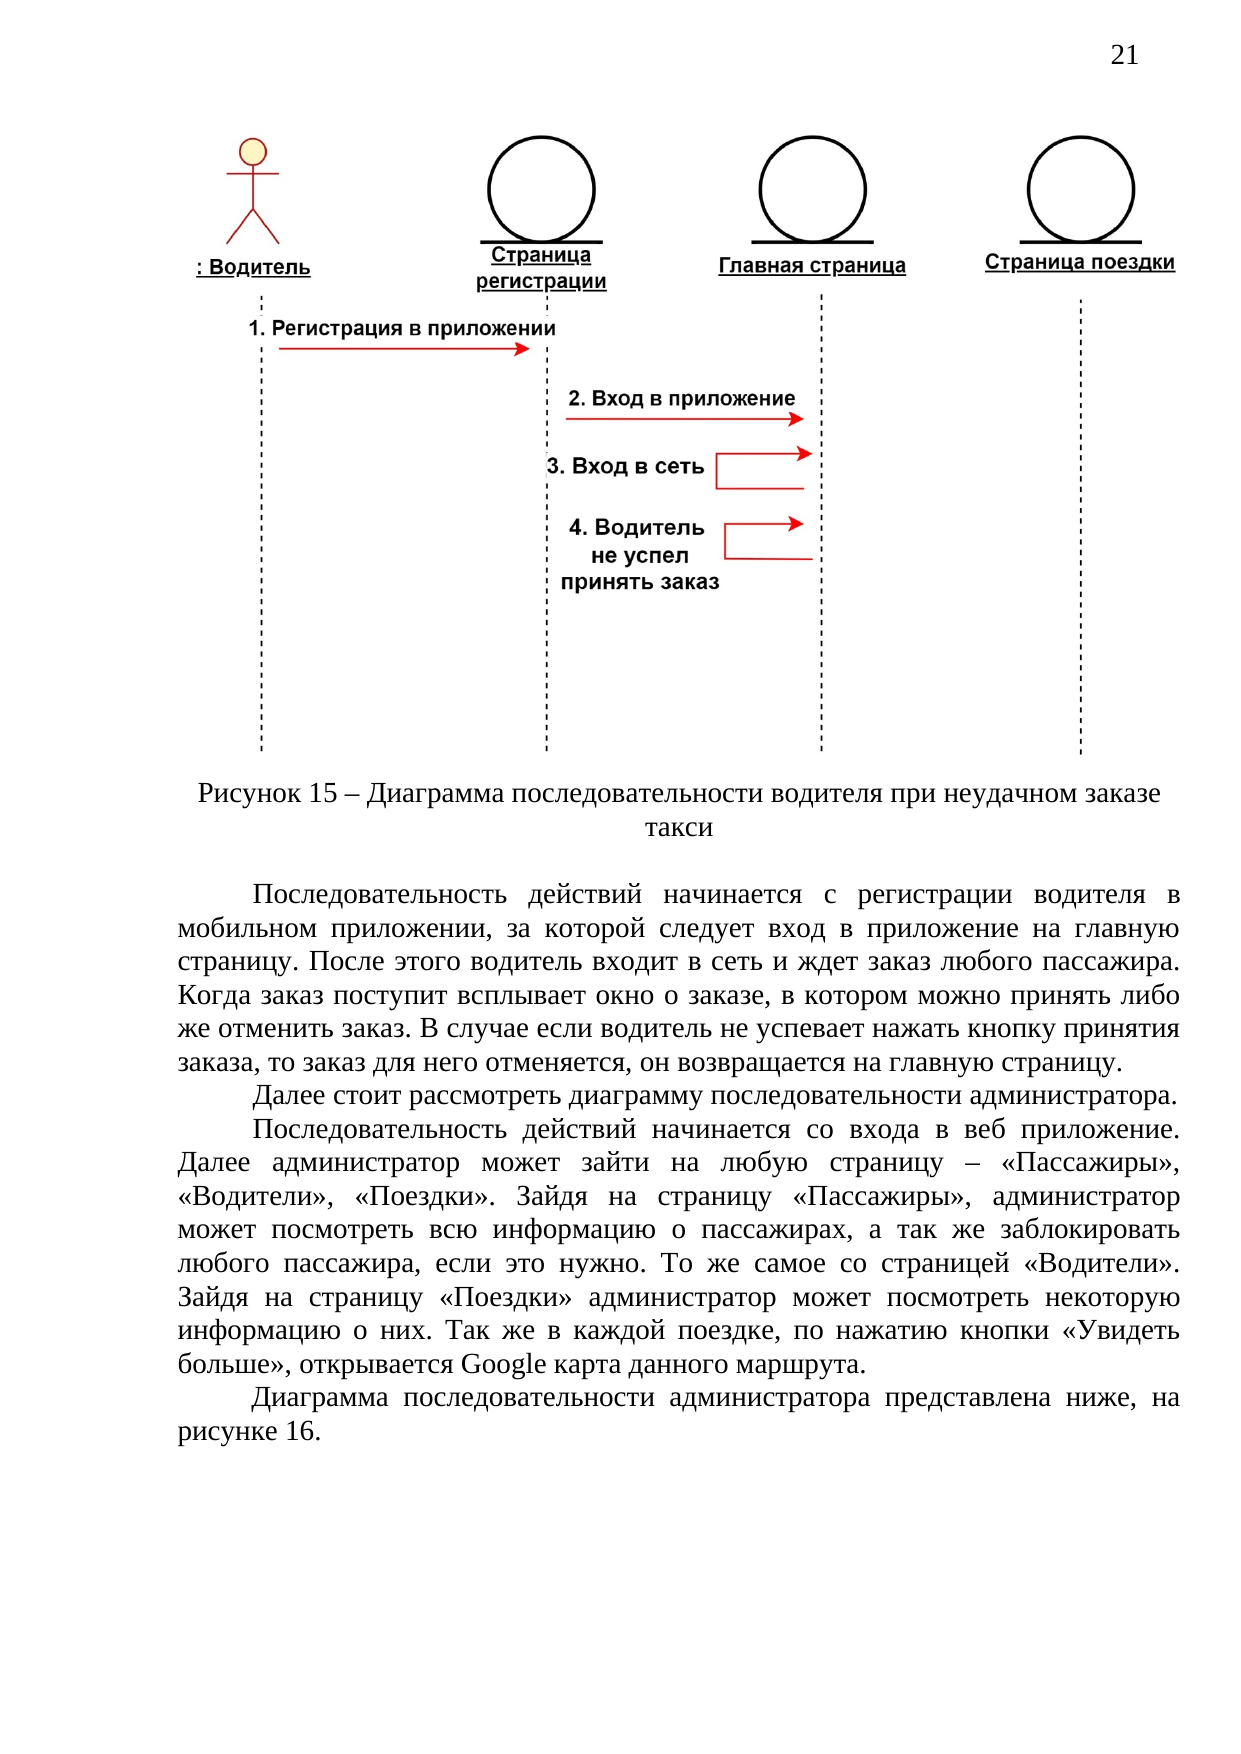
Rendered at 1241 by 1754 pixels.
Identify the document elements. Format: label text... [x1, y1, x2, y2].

text Далее стоит рассмотреть диаграмму последовательности администратора. [177, 1077, 1181, 1111]
text Последовательность действий начинается с регистрации водителя в мобильном приложении, за которой следует вход в приложение на главную страницу. После этого водитель входит в сеть и ждет заказ любого пассажира. Когда заказ поступит всплывает окно о заказе, в котором можно принять либо же отменить заказ. В случае если водитель не успевает нажать кнопку принятия заказа, то заказ для него отменяется, он возвращается на главную страницу. [177, 876, 1181, 1077]
text Последовательность действий начинается со входа в веб приложение. Далее администратор может зайти на любую страницу – «Пассажиры», «Водители», «Поездки». Зайдя на страницу «Пассажиры», администратор может посмотреть всю информацию о пассажирах, а так же заблокировать любого пассажира, если это нужно. То же самое со страницей «Водители». Зайдя на страницу «Поездки» администратор может посмотреть некоторую информацию о них. Так же в каждой поездке, по нажатию кнопки «Увидеть больше», открывается Google карта данного маршрута. [177, 1111, 1181, 1379]
text Диаграмма последовательности администратора представлена ниже, на рисунке 16. [177, 1379, 1181, 1446]
text Рисунок 15 – Диаграмма последовательности водителя при неудачном заказе такси [177, 776, 1181, 843]
picture [177, 118, 1204, 776]
